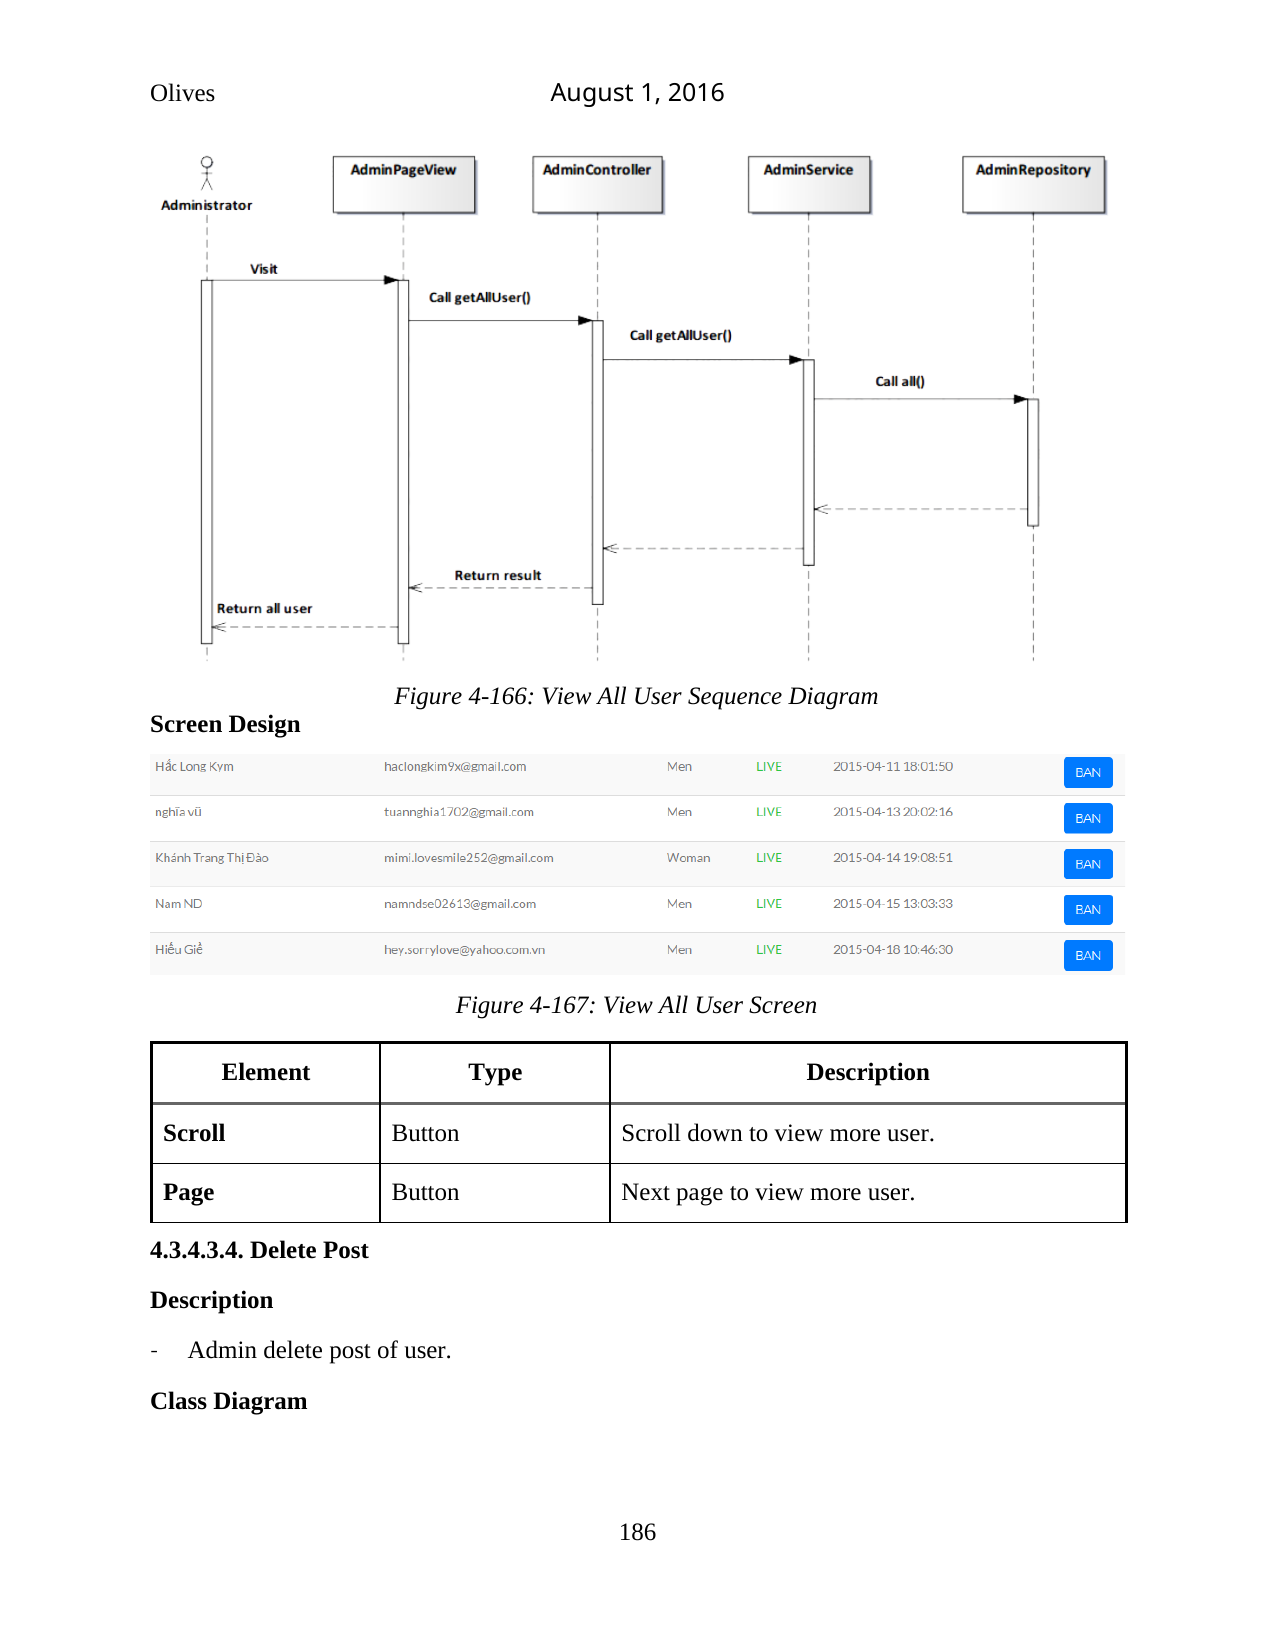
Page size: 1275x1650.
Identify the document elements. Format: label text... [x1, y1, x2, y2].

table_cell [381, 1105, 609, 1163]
picture [150, 150, 1111, 664]
subtitle Screen Design [150, 704, 1125, 739]
picture [150, 754, 1125, 975]
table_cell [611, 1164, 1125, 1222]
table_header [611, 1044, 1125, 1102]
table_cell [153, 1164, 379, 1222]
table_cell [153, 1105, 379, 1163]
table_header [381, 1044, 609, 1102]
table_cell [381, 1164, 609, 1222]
subtitle 4.3.4.3.4. Delete Post [150, 1230, 1125, 1265]
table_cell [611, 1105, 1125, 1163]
list Admin delete post of user. [150, 1331, 1125, 1366]
subtitle Class Diagram [150, 1381, 1125, 1416]
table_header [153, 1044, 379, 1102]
subtitle Description [150, 1280, 1125, 1316]
